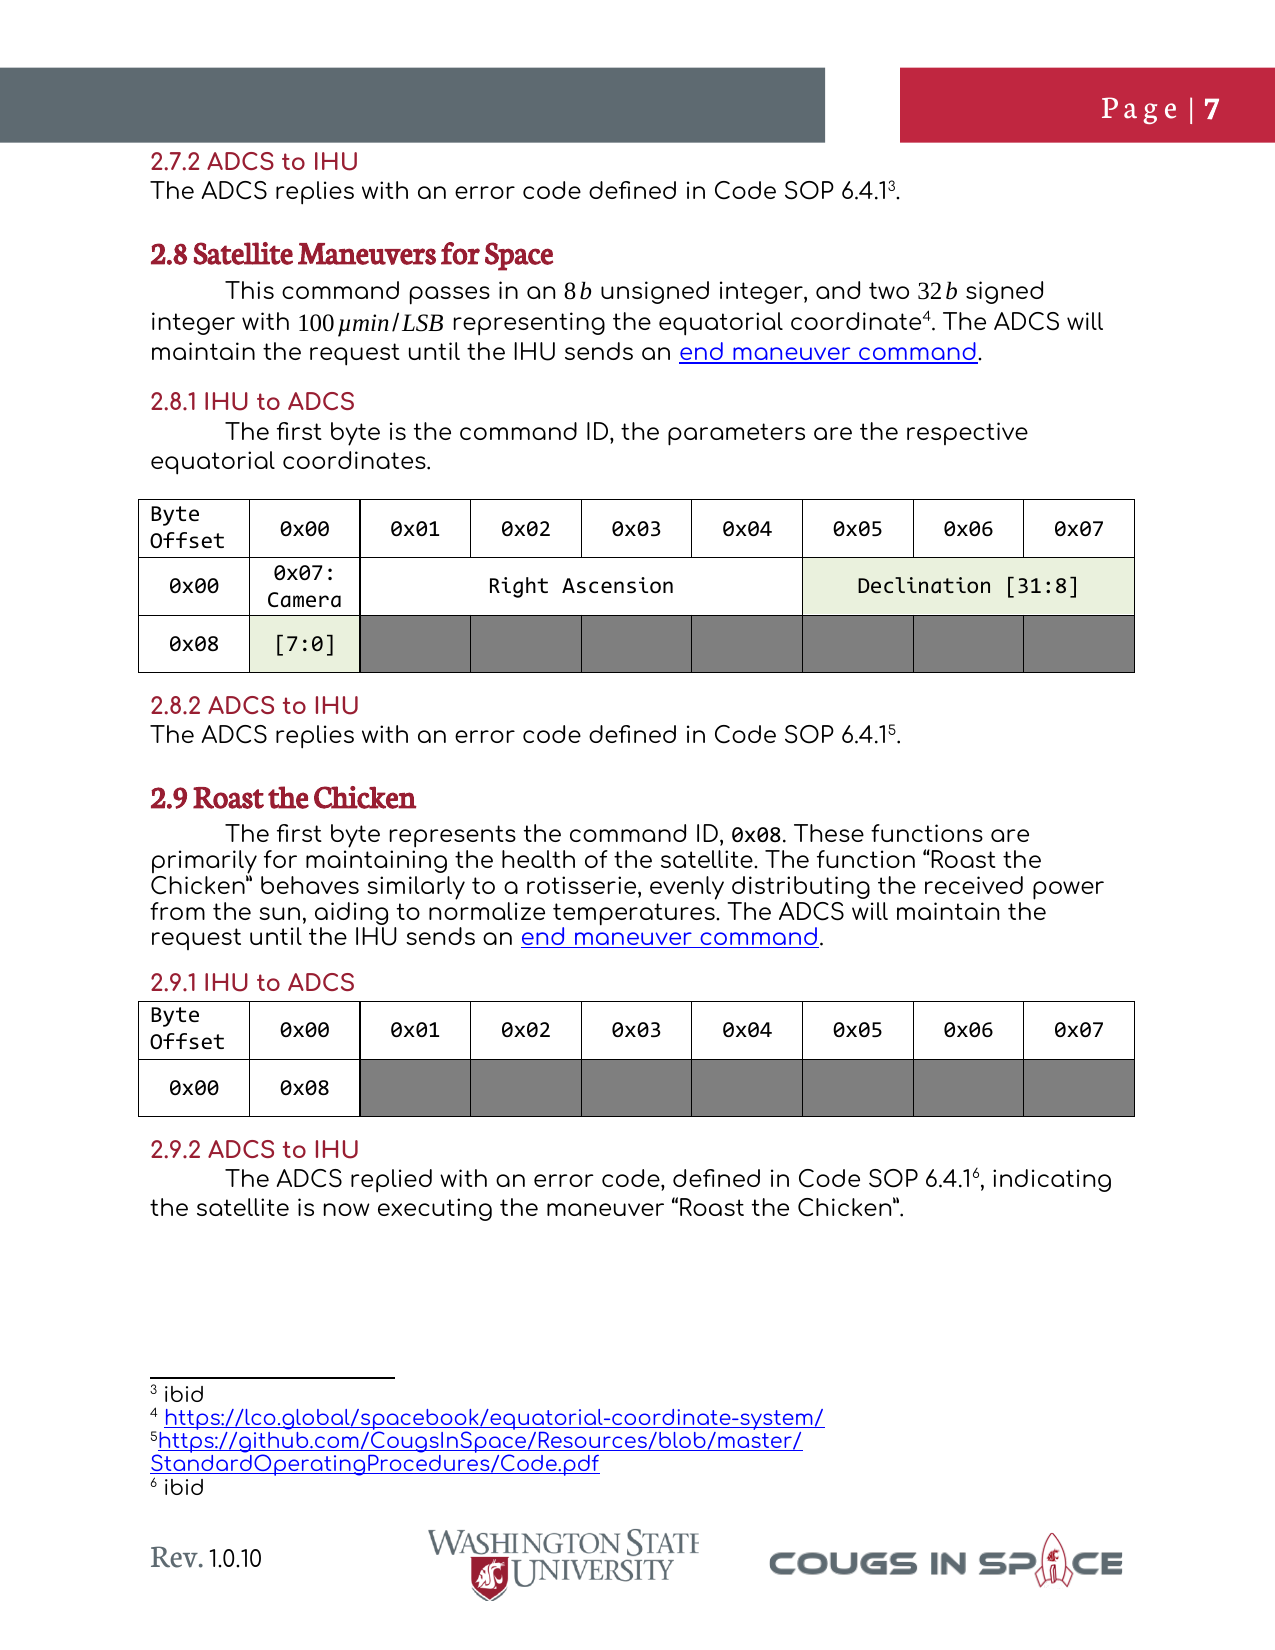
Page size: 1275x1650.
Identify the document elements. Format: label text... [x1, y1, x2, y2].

text The first byte is the command ID, the parameters are the respective equatorial coordinates. [150, 420, 1125, 475]
table_header Byte Offset [139, 500, 249, 557]
table_cell [692, 1060, 802, 1116]
table_cell [1024, 616, 1134, 672]
table_header 0x03 [582, 1002, 691, 1058]
table_header 0x07 [1024, 500, 1134, 557]
table_header 0x02 [471, 500, 581, 557]
table_cell 0x00 [139, 558, 249, 614]
table_cell [1024, 1060, 1134, 1116]
table_header 0x05 [803, 500, 913, 557]
table_cell [471, 616, 581, 672]
table_cell [582, 1060, 691, 1116]
table_cell [803, 616, 913, 672]
text This command passes in an unsigned integer, and two signed integer with representing the equatorial coordinate. The ADCS will maintain the request until the IHU sends an end maneuver command. [150, 278, 1125, 366]
table_header 0x03 [582, 500, 691, 557]
text The ADCS replies with an error code defined in Code SOP 6.4.1. [150, 179, 1125, 205]
table_header 0x06 [914, 1002, 1023, 1058]
table_cell [7:0] [250, 616, 359, 672]
table_cell 0x08 [250, 1060, 359, 1116]
table_cell 0x08 [139, 616, 249, 672]
table_header 0x00 [250, 1002, 359, 1058]
table_header 0x01 [361, 1002, 470, 1058]
table_header 0x06 [914, 500, 1023, 557]
table_header 0x02 [471, 1002, 581, 1058]
table_header 0x04 [692, 1002, 802, 1058]
text The ADCS replied with an error code, defined in Code SOP 6.4.1, indicating the satellite is now executing the maneuver “Roast the Chicken”. [150, 1167, 1125, 1222]
table_cell 0x07: Camera [250, 558, 359, 614]
text The first byte represents the command ID, 0x08. These functions are primarily for maintaining the health of the satellite. The function “Roast the Chicken” behaves similarly to a rotisserie, evenly distributing the received power from the sun, aiding to normalize temperatures. The ADCS will maintain the request until the IHU sends an end maneuver command. [150, 822, 1125, 951]
subtitle 2.9 Roast the Chicken [150, 773, 1125, 816]
table_cell [914, 616, 1023, 672]
subtitle 2.8 Satellite Maneuvers for Space [150, 229, 1125, 272]
subtitle 2.8.2 ADCS to IHU [150, 694, 1125, 719]
table_header 0x00 [250, 500, 359, 557]
picture [769, 1532, 1123, 1589]
table_cell Declination [31:8] [803, 558, 1134, 614]
subtitle 2.9.1 IHU to ADCS [150, 972, 1125, 997]
table_cell [692, 616, 802, 672]
table_header 0x01 [361, 500, 470, 557]
table_cell [361, 1060, 470, 1116]
table_cell [803, 1060, 913, 1116]
table_header 0x05 [803, 1002, 913, 1058]
subtitle 2.7.2 ADCS to IHU [150, 150, 1125, 176]
table_header 0x07 [1024, 1002, 1134, 1058]
table_cell Right Ascension [361, 558, 802, 614]
picture [426, 1528, 699, 1601]
table_cell [361, 616, 470, 672]
table_cell [582, 616, 691, 672]
table_header 0x04 [692, 500, 802, 557]
table_cell 0x00 [139, 1060, 249, 1116]
table_header Byte Offset [139, 1002, 249, 1058]
subtitle 2.8.1 IHU to ADCS [150, 391, 1125, 416]
text The ADCS replies with an error code defined in Code SOP 6.4.1. [150, 723, 1125, 749]
table_cell [914, 1060, 1023, 1116]
subtitle 2.9.2 ADCS to IHU [150, 1138, 1125, 1163]
table_cell [471, 1060, 581, 1116]
